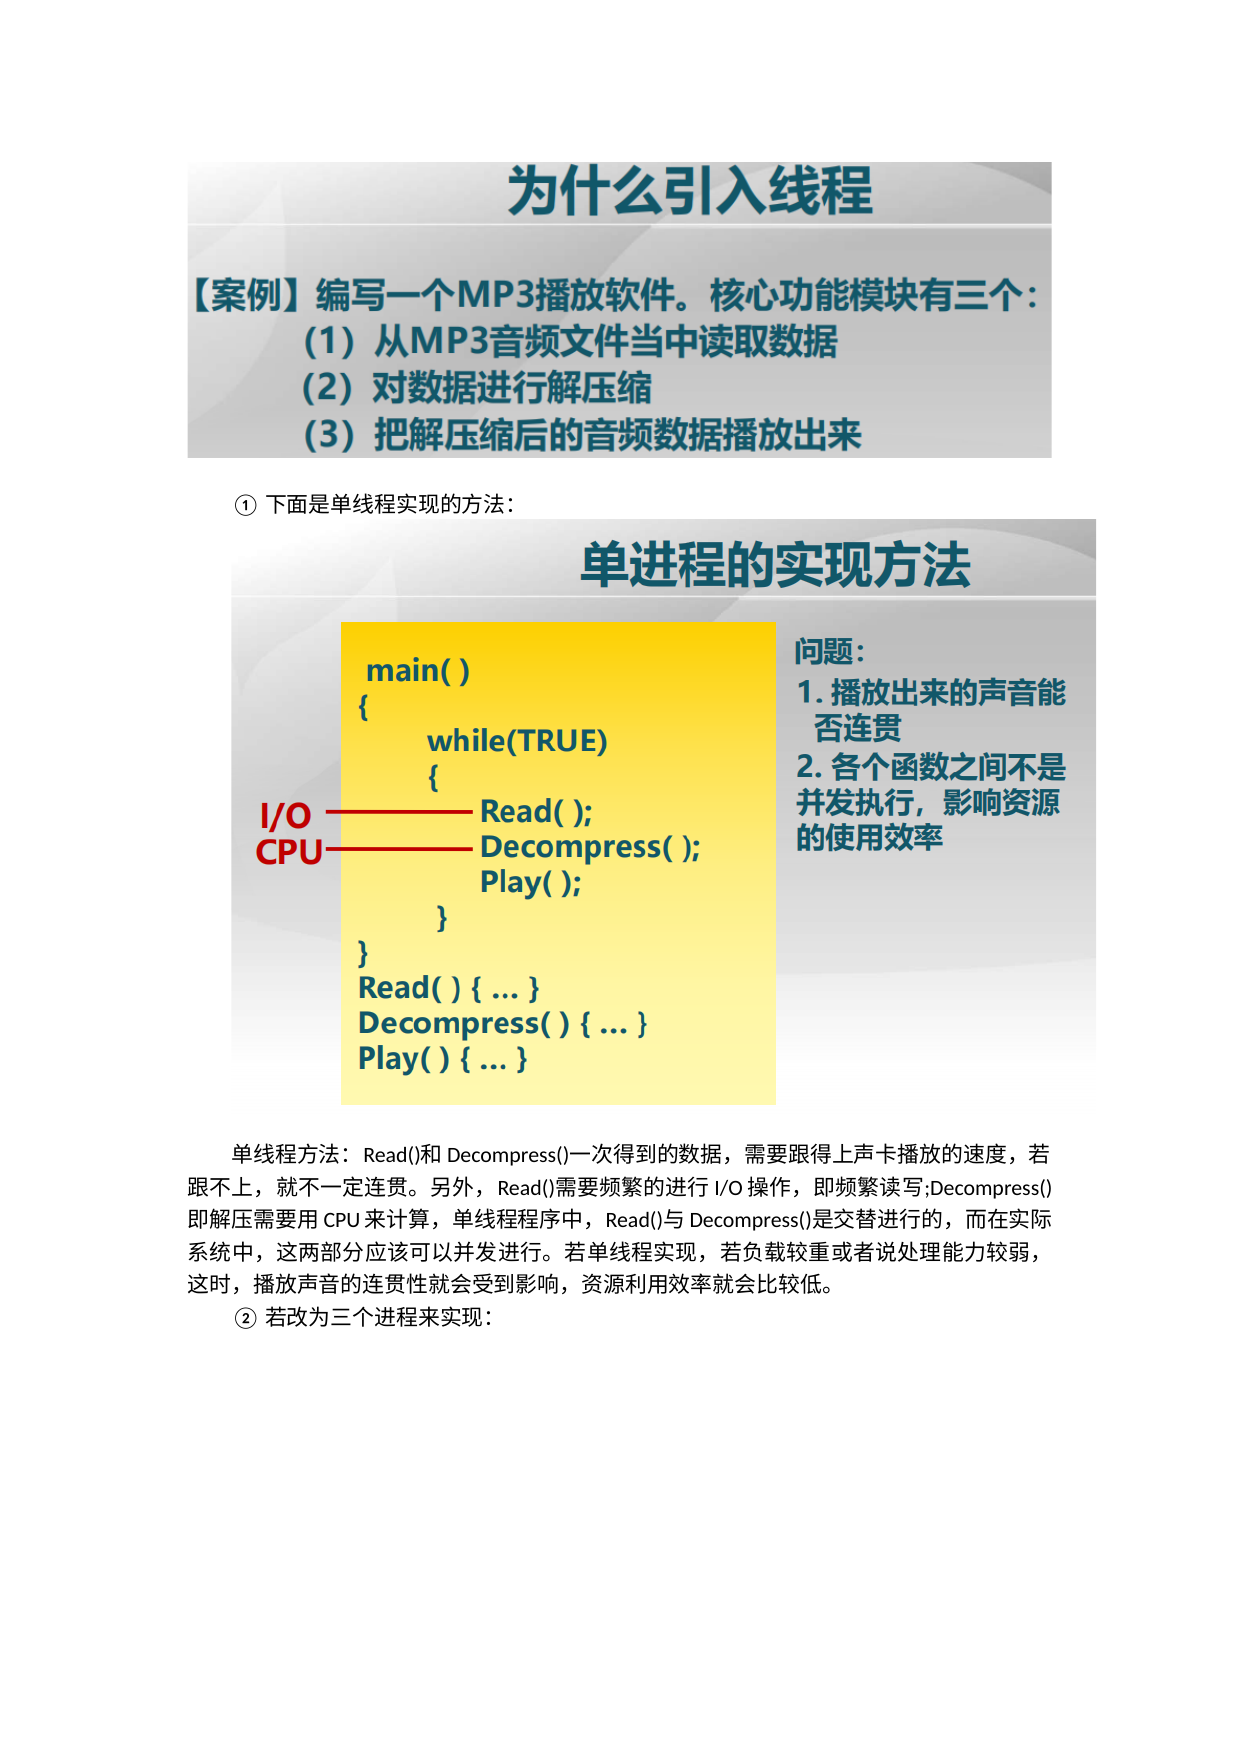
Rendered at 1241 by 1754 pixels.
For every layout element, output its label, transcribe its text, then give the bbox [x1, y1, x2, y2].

text 单线程方法：Read()和Decompress()一次得到的数据，需要跟得上声卡播放的速度，若跟不上，就不一定连贯。另外，Read()需要频繁的进行I/O操作，即频繁读写;Decompress()即解压需要用CPU来计算，单线程程序中，Read()与Decompress()是交替进行的，而在实际系统中，这两部分应该可以并发进行。若单线程实现，若负载较重或者说处理能力较弱，这时，播放声音的连贯性就会受到影响，资源利用效率就会比较低。 [187, 1137, 1053, 1299]
picture [231, 519, 1097, 1115]
text ②若改为三个进程来实现： [187, 1299, 1053, 1332]
text ①下面是单线程实现的方法： [187, 487, 1053, 519]
picture [187, 162, 1052, 458]
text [187, 162, 1053, 487]
